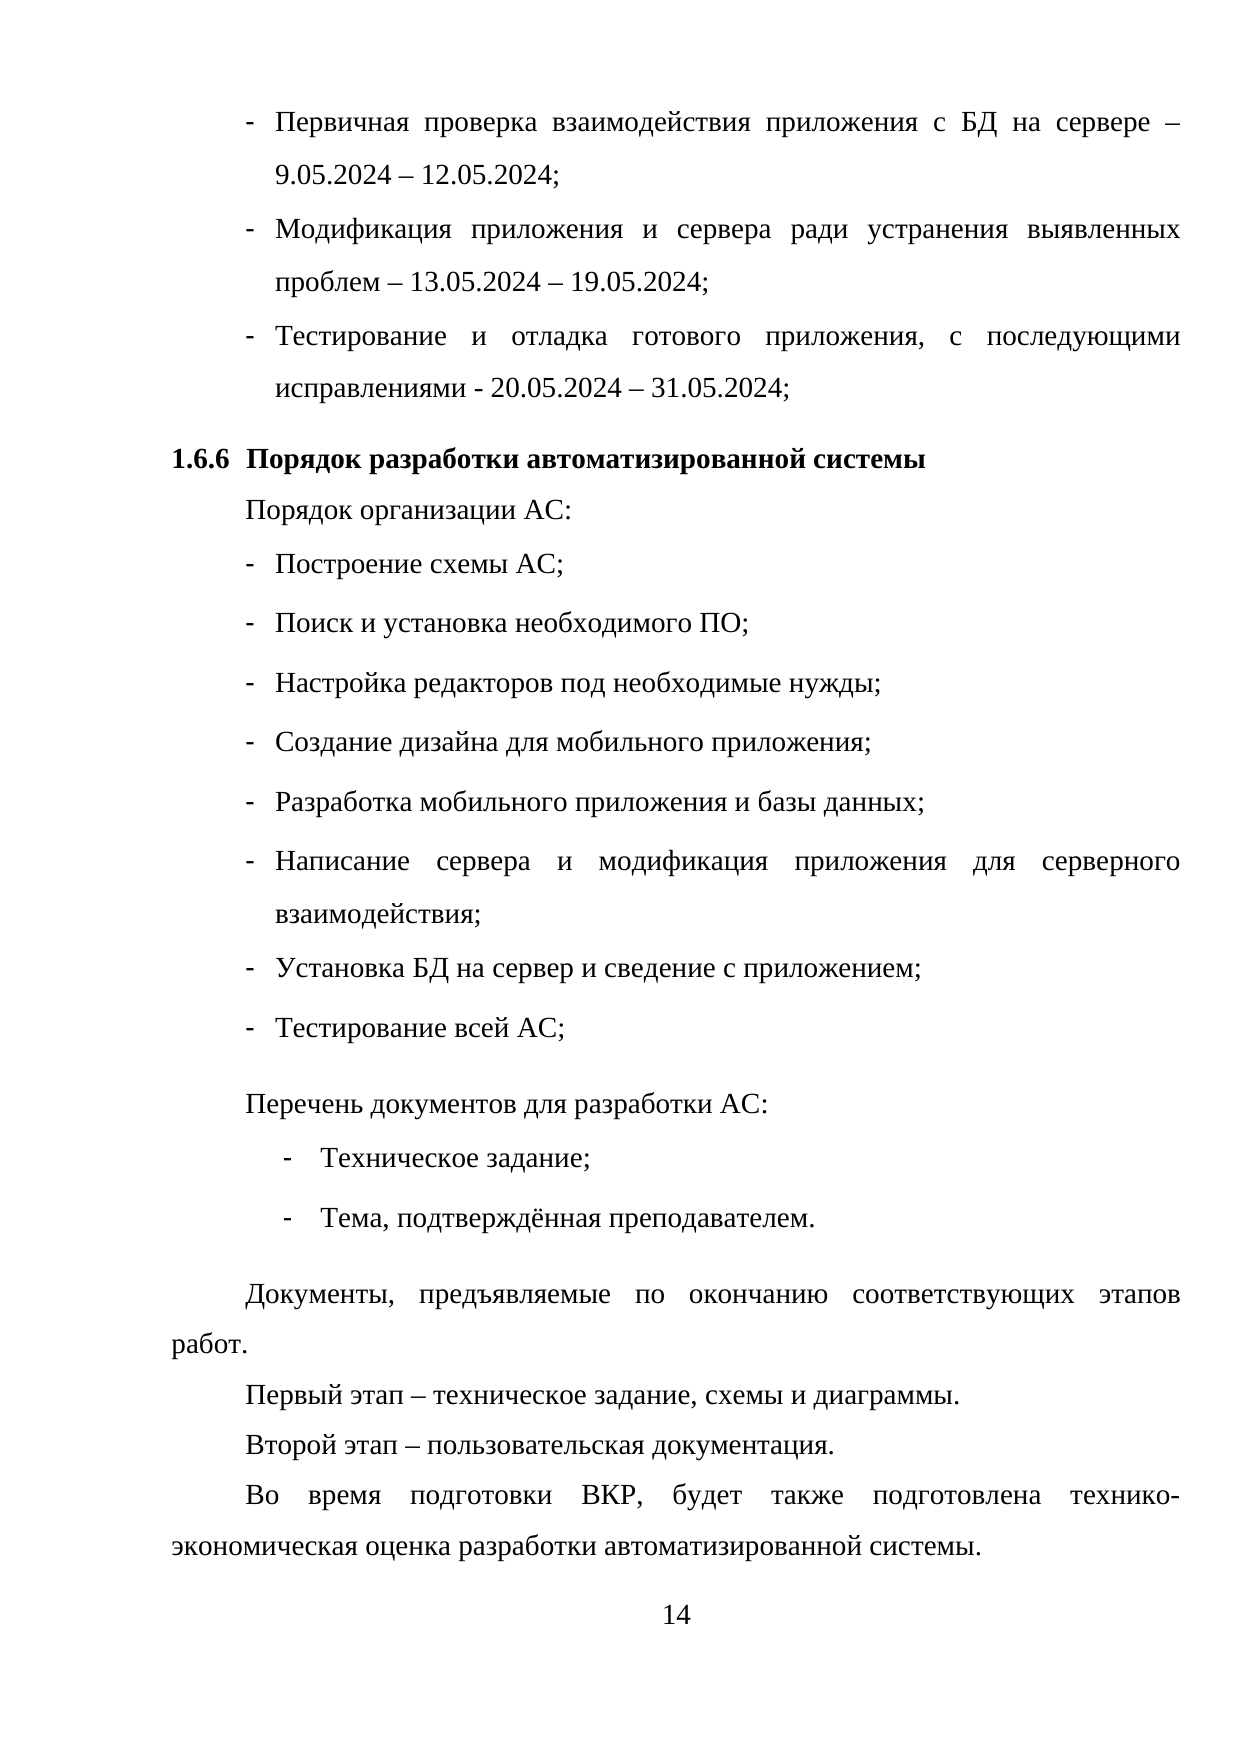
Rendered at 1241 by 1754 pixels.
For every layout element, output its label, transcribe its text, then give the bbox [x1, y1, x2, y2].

list Техническое задание; [283, 1136, 1181, 1176]
list Модификация приложения и сервера ради устранения выявленных проблем – 13.05.2024 – 19.05.2024; [245, 207, 1181, 297]
list Тестирование и отладка готового приложения, с последующими исправлениями - 20.05.2024 – 31.05.2024; [245, 314, 1181, 404]
list Настройка редакторов под необходимые нужды; [245, 661, 1181, 701]
list Первичная проверка взаимодействия приложения с БД на сервере – 9.05.2024 – 12.05.2024; [245, 100, 1181, 190]
list Поиск и установка необходимого ПО; [245, 602, 1181, 641]
list Установка БД на сервер и сведение с приложением; [245, 946, 1181, 986]
list Тема, подтверждённая преподавателем. [283, 1196, 1181, 1236]
list Написание сервера и модификация приложения для серверного взаимодействия; [245, 839, 1181, 929]
list Создание дизайна для мобильного приложения; [245, 721, 1181, 760]
text Перечень документов для разработки АС: [171, 1086, 1181, 1120]
text Во время подготовки ВКР, будет также подготовлена технико-экономическая оценка разработки автоматизированной системы. [171, 1477, 1181, 1561]
list Тестирование всей АС; [245, 1006, 1181, 1046]
list Разработка мобильного приложения и базы данных; [245, 780, 1181, 820]
text Второй этап – пользовательская документация. [171, 1427, 1181, 1461]
text Первый этап – техническое задание, схемы и диаграммы. [171, 1377, 1181, 1410]
text Документы, предъявляемые по окончанию соответствующих этапов работ. [171, 1276, 1181, 1360]
list Построение схемы АС; [245, 542, 1181, 582]
text Порядок организации АС: [171, 492, 1181, 525]
subtitle Порядок разработки автоматизированной системы [171, 442, 1181, 475]
